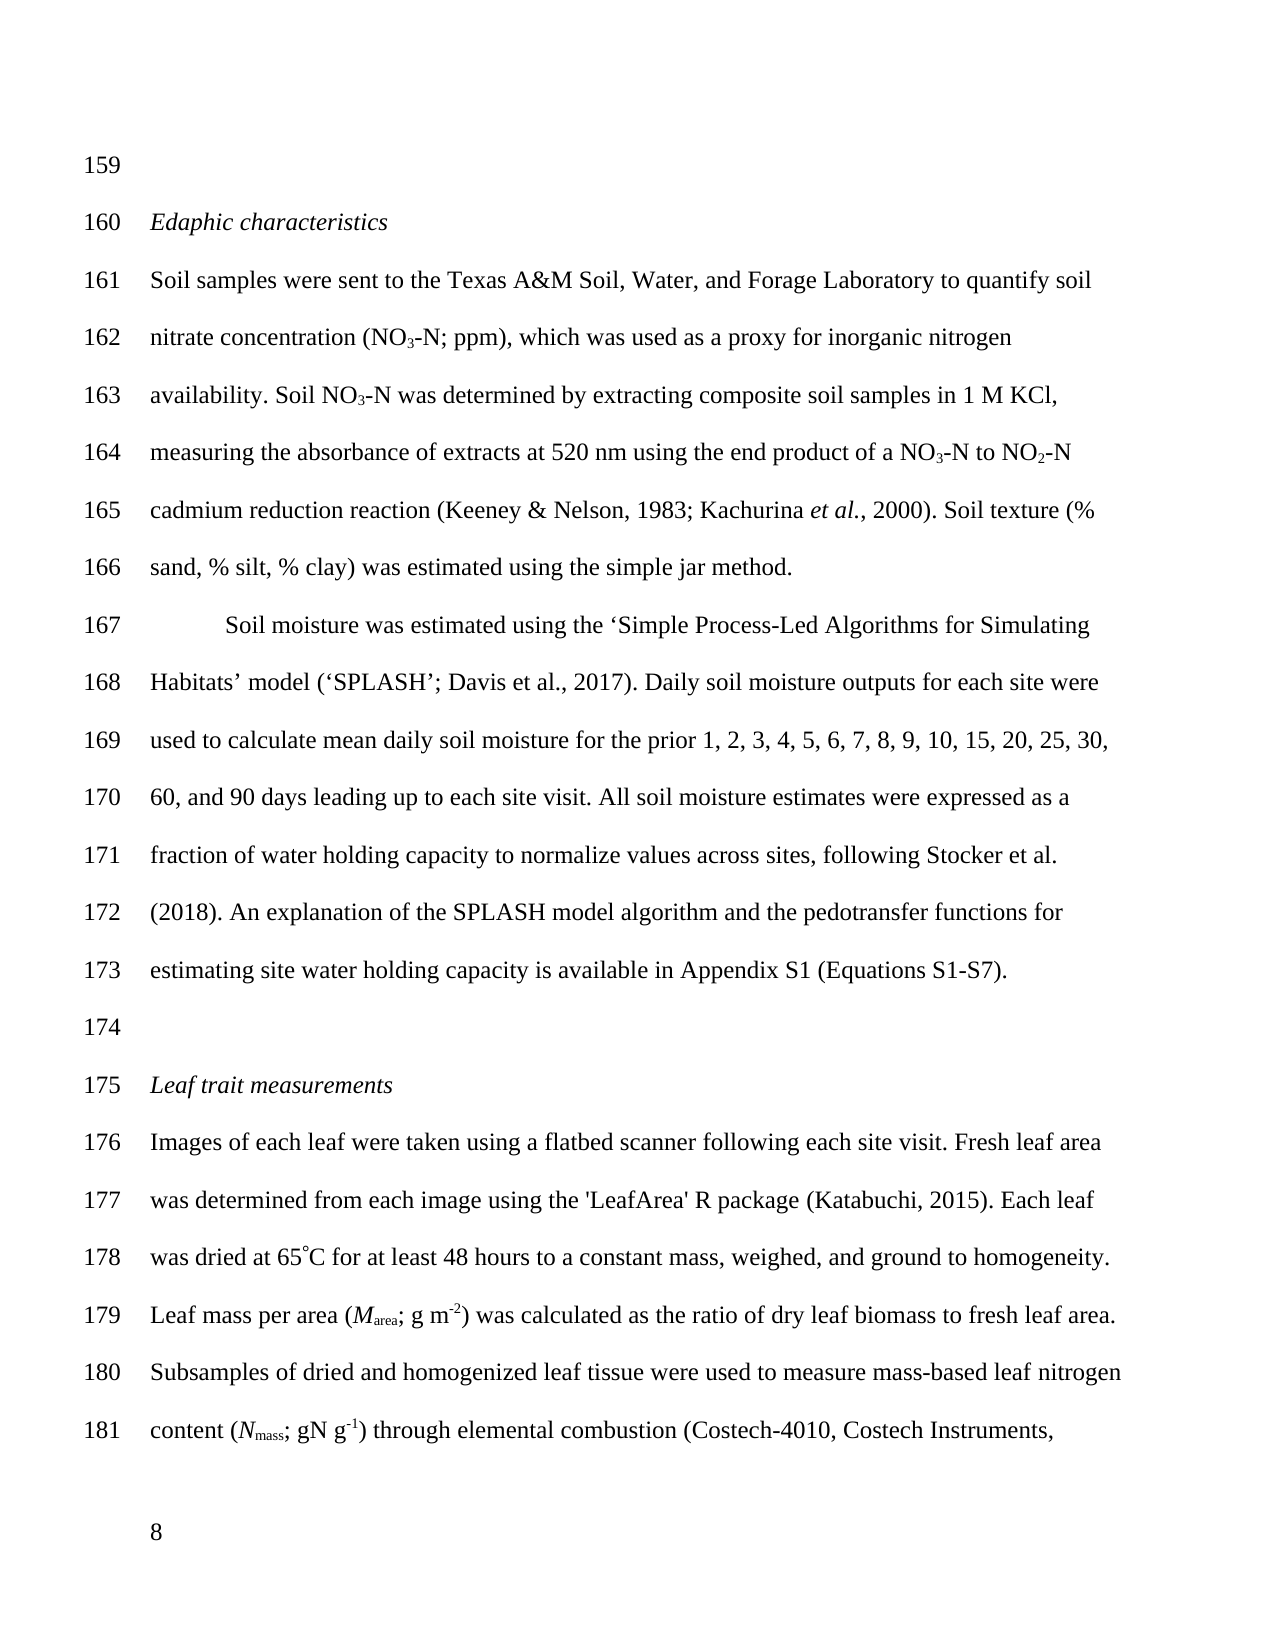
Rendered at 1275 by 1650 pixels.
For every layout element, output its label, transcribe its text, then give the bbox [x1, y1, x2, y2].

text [150, 1127, 1125, 1444]
text Leaf trait measurements [150, 1070, 1125, 1099]
text Edaphic characteristics [150, 207, 1125, 236]
text Soil samples were sent to the Texas A&M Soil, Water, and Forage Laboratory to quantify soil nitrate concentration (NO3-N; ppm), which was used as a proxy for inorganic nitrogen availability. Soil NO3-N was determined by extracting composite soil samples in 1 M KCl, measuring the absorbance of extracts at 520 nm using the end product of a NO3-N to NO2-N cadmium reduction reaction . Soil texture (% sand, % silt, % clay) was estimated using the simple jar method. [150, 265, 1125, 581]
text Soil moisture was estimated using the ‘Simple Process-Led Algorithms for Simulating Habitats’ model (‘SPLASH’; . Daily soil moisture outputs for each site were used to calculate mean daily soil moisture for the prior 1, 2, 3, 4, 5, 6, 7, 8, 9, 10, 15, 20, 25, 30, 60, and 90 days leading up to each site visit. All soil moisture estimates were expressed as a fraction of water holding capacity to normalize values across sites, following . An explanation of the SPLASH model algorithm and the pedotransfer functions for estimating site water holding capacity is available in Appendix S1 (Equations S1-S7). [150, 610, 1125, 984]
